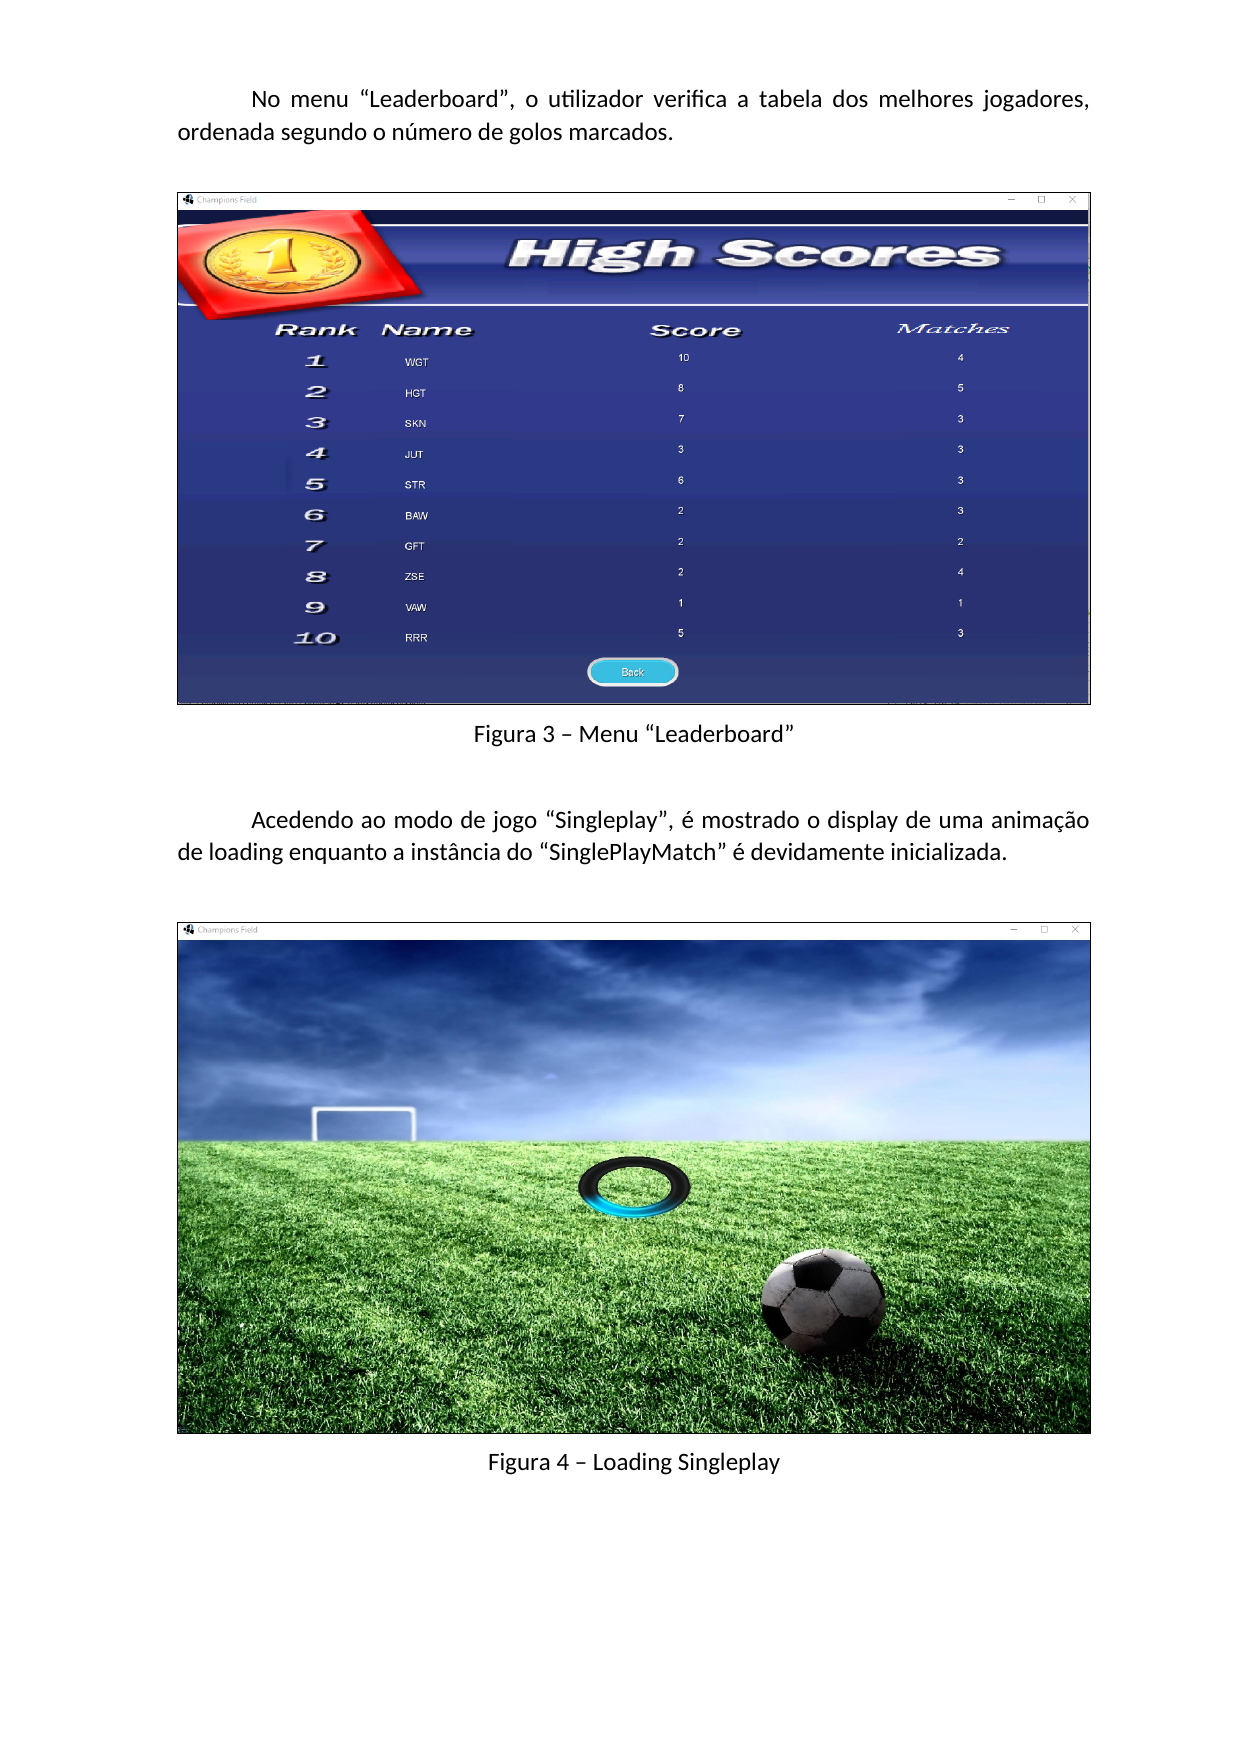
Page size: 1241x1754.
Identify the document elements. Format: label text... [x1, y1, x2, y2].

text Figura 3 – Menu “Leaderboard” [177, 705, 1091, 748]
picture [178, 923, 1090, 1433]
text No menu “Leaderboard”, o utilizador verifica a tabela dos melhores jogadores, ordenada segundo o número de golos marcados. [177, 83, 1091, 146]
picture [178, 193, 1090, 704]
text Acedendo ao modo de jogo “Singleplay”, é mostrado o display de uma animação de loading enquanto a instância do “SinglePlayMatch” é devidamente inicializada. [177, 804, 1091, 867]
text Figura 4 – Loading Singleplay [177, 1446, 1091, 1477]
